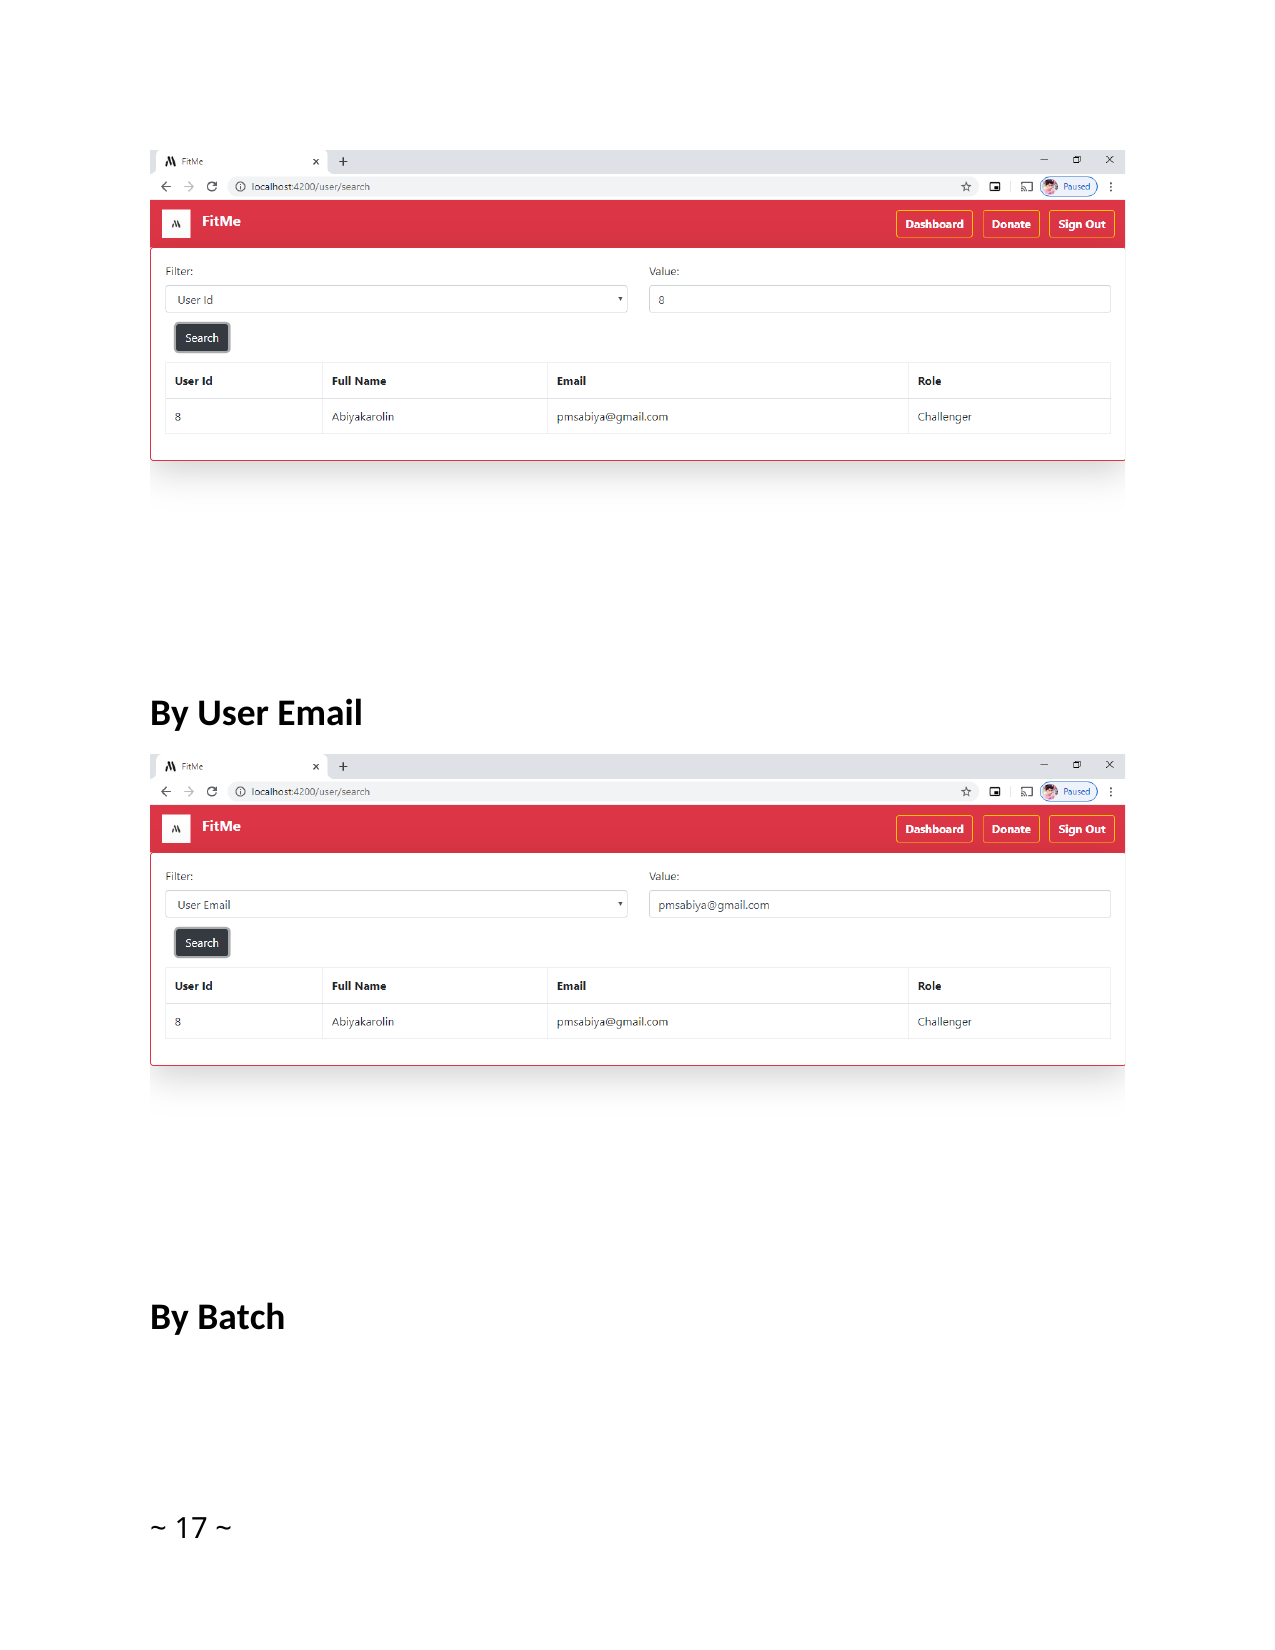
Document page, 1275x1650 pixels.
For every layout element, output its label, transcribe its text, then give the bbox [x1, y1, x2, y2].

text By Batch [150, 1293, 1125, 1339]
text By User Email [150, 688, 1125, 734]
picture [150, 150, 1125, 670]
picture [150, 754, 1125, 1275]
